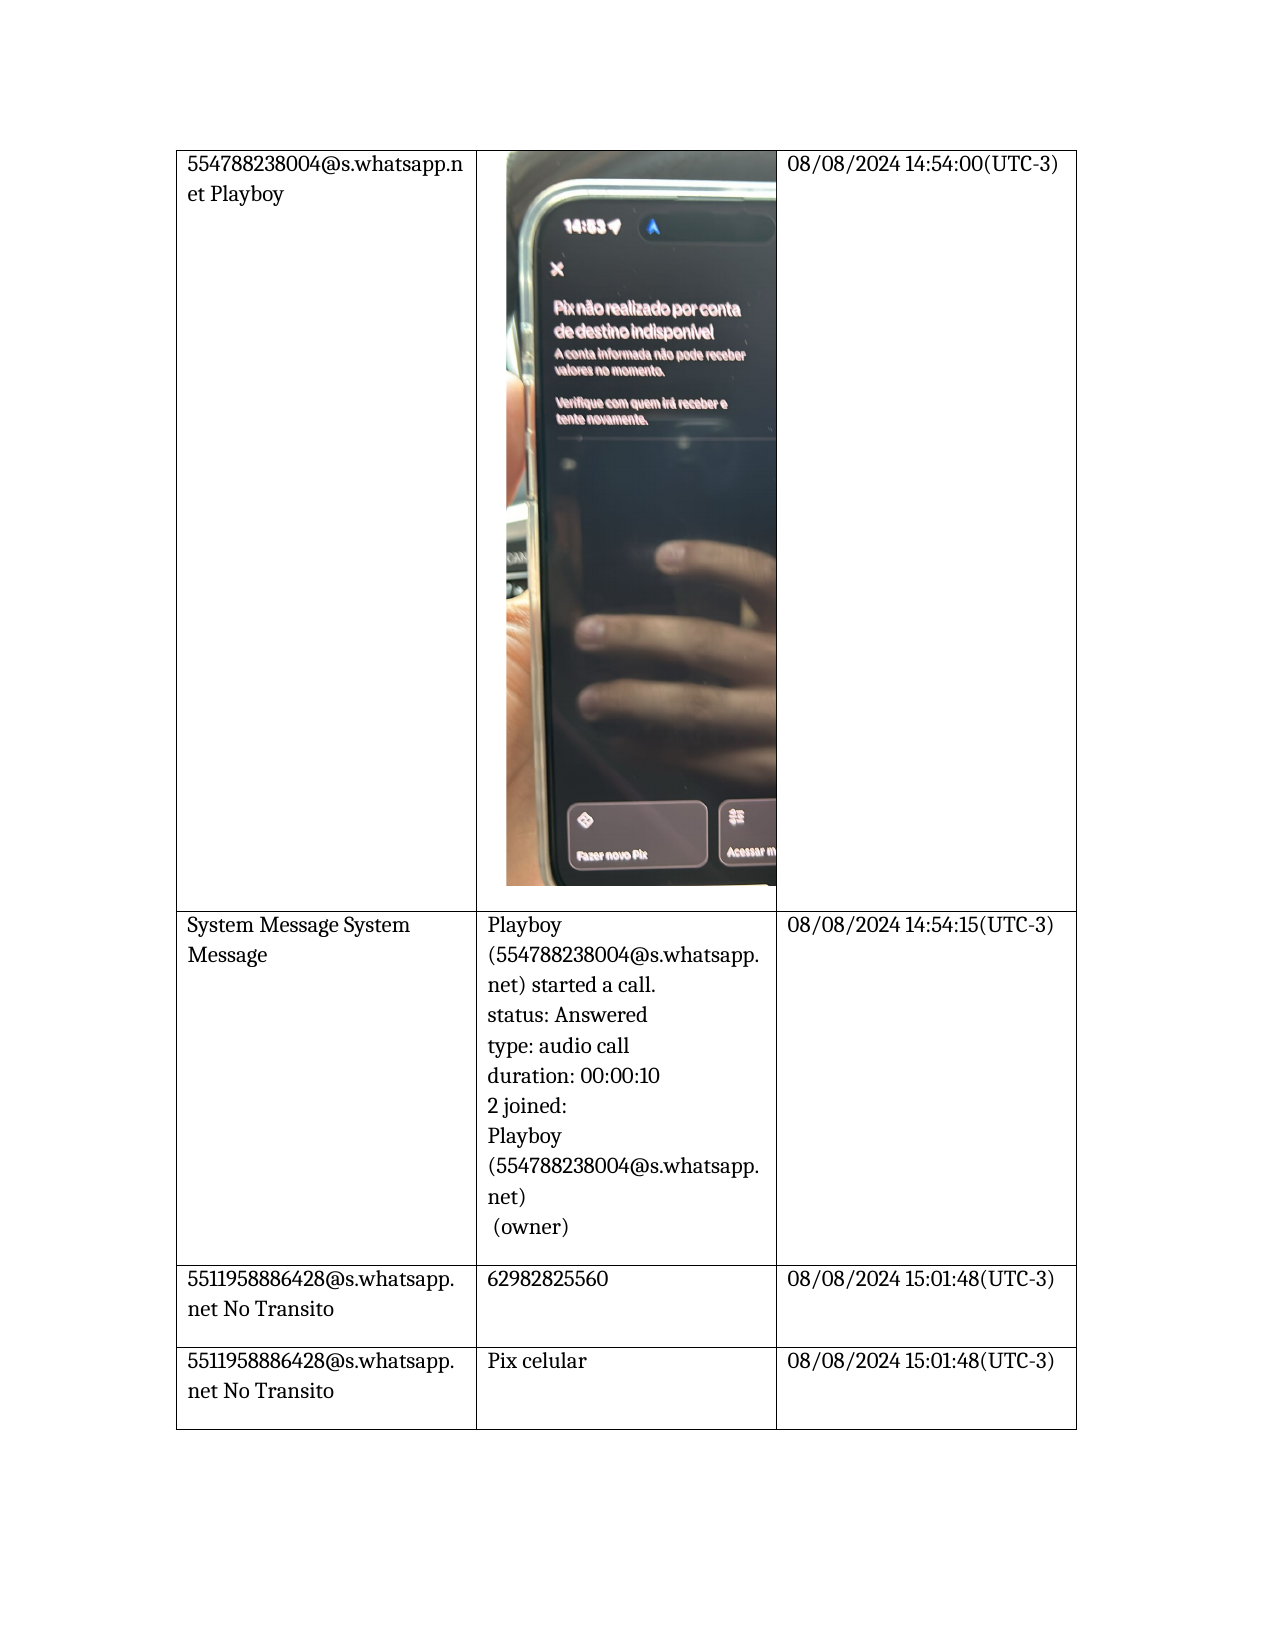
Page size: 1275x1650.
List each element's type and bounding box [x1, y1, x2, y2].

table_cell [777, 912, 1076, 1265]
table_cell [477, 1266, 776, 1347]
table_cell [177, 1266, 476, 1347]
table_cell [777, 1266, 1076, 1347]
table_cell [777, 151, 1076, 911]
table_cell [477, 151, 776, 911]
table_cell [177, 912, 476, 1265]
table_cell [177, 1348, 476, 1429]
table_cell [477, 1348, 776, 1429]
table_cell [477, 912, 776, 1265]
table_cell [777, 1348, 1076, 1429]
picture [506, 151, 777, 886]
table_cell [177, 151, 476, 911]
